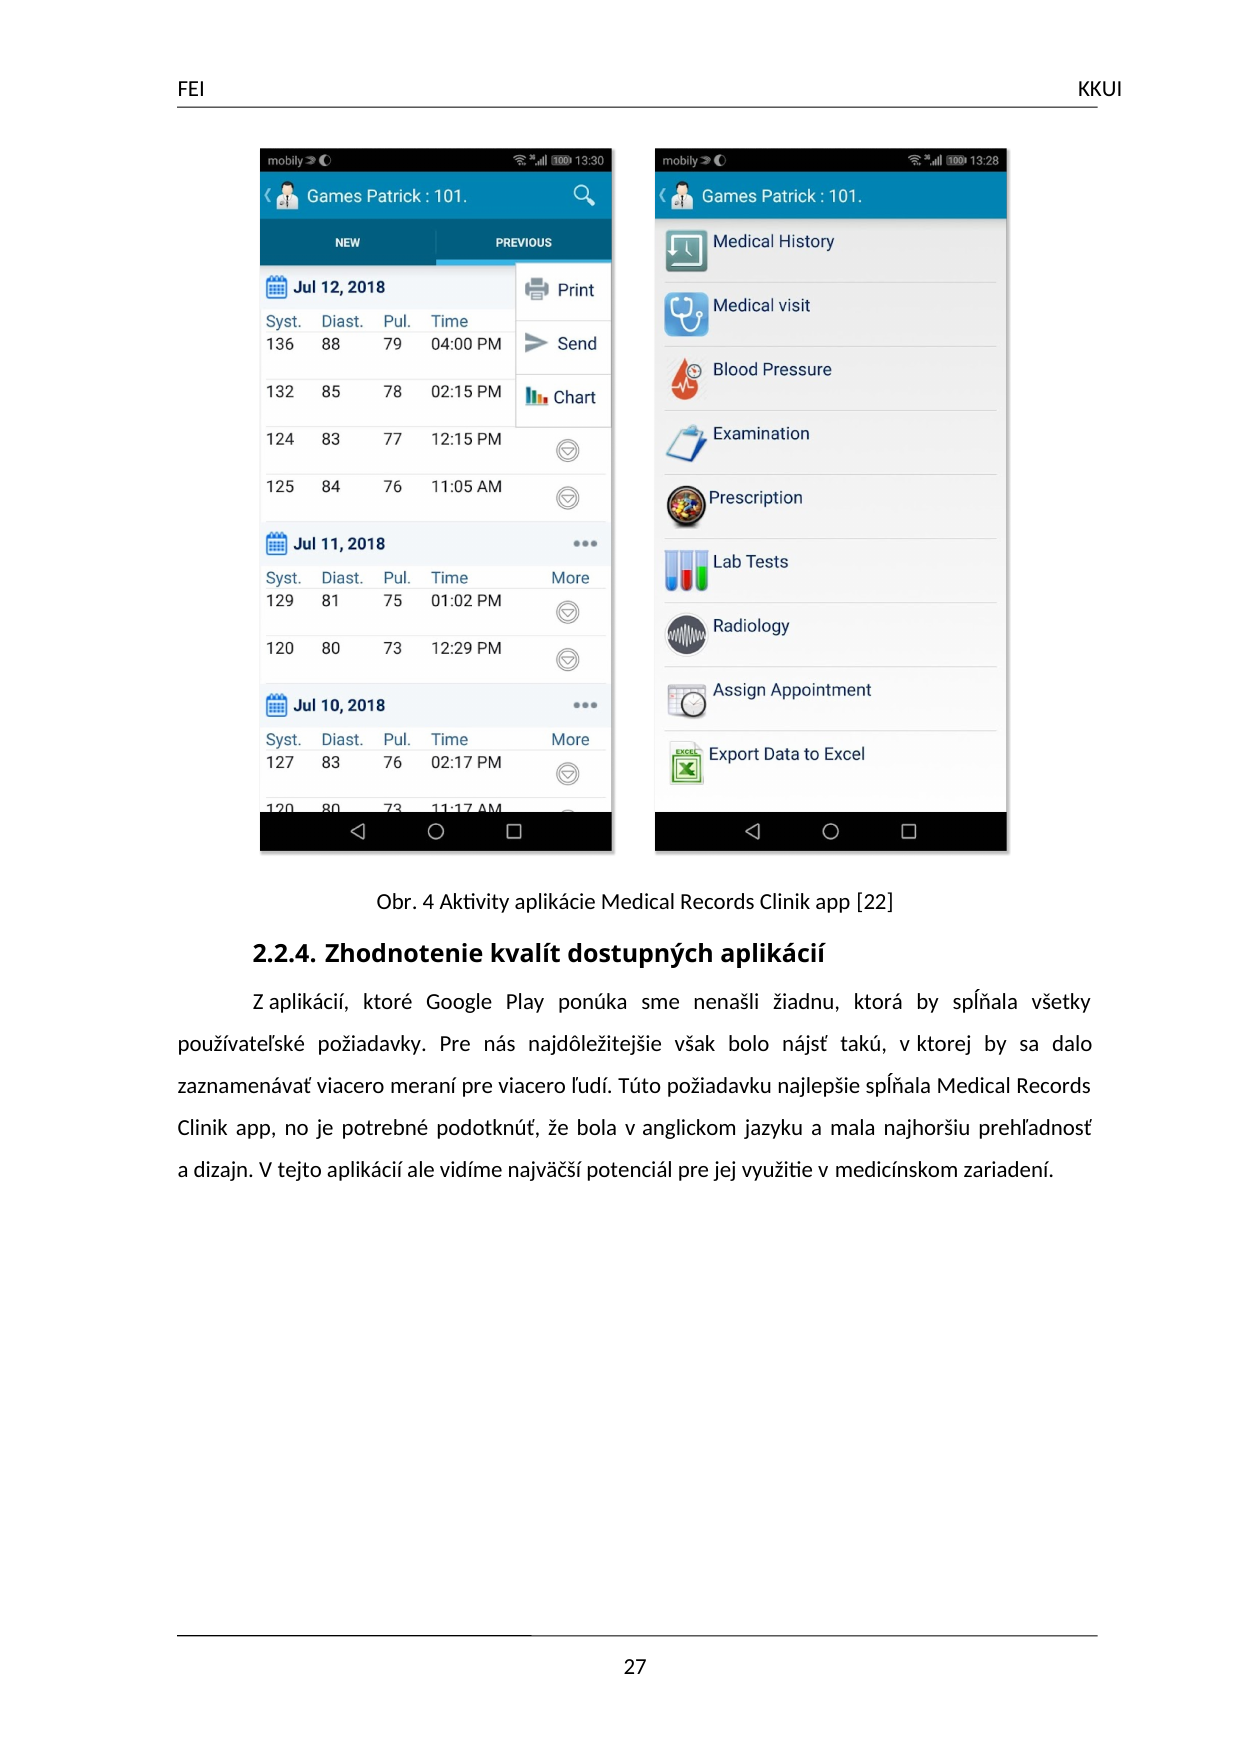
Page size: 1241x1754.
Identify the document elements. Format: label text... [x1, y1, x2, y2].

text Z aplikácií, ktoré Google Play ponúka sme nenašli žiadnu, ktorá by spĺňala všetky používateľské požiadavky. Pre nás najdôležitejšie však bolo nájsť takú, v ktorej by sa dalo zaznamenávať viacero meraní pre viacero ľudí. Túto požiadavku najlepšie spĺňala Medical Records Clinik app, no je potrebné podotknúť, že bola v anglickom jazyku a mala najhoršiu prehľadnosť a dizajn. V tejto aplikácií ale vidíme najväčší potenciál pre jej využitie v medicínskom zariadení. [177, 987, 1092, 1183]
text Zhodnotenie kvalít dostupných aplikácií [252, 936, 1092, 970]
picture [258, 147, 1012, 857]
